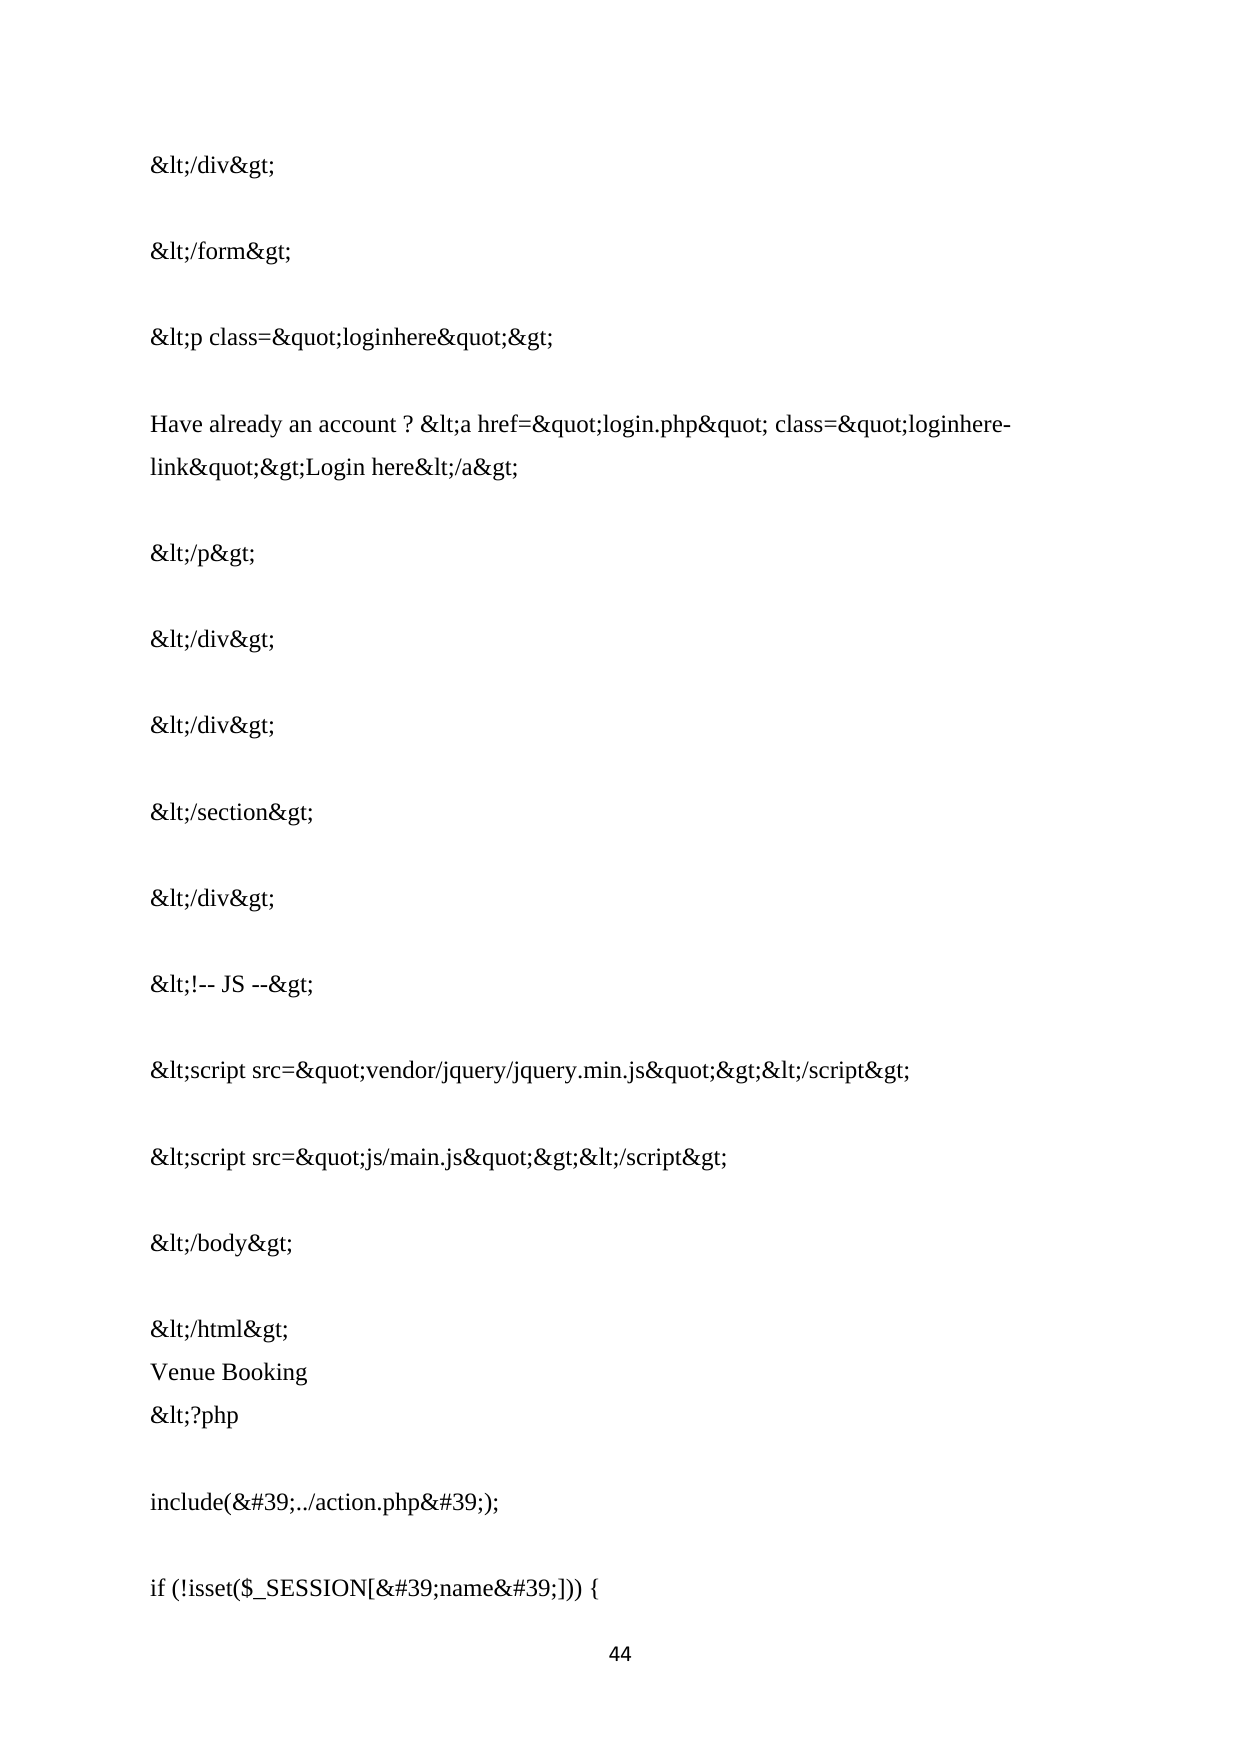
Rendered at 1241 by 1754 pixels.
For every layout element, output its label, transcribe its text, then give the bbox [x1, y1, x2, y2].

text link&quot;&gt;Login here&lt;/a&gt; [150, 452, 1090, 481]
text &lt;/div&gt; [150, 150, 1090, 179]
text &lt;/section&gt; [150, 797, 1090, 826]
text &lt;/form&gt; [150, 236, 1090, 265]
text &lt;/body&gt; [150, 1228, 1090, 1257]
text &lt;/html&gt; [150, 1314, 1090, 1343]
text Venue Booking [150, 1357, 1090, 1386]
text include(&#39;../action.php&#39;); [150, 1487, 1090, 1516]
text &lt;?php [150, 1401, 1090, 1429]
text if (!isset($_SESSION[&#39;name&#39;])) { [150, 1573, 1090, 1602]
text &lt;/div&gt; [150, 624, 1090, 653]
text &lt;/div&gt; [150, 883, 1090, 912]
text &lt;script src=&quot;vendor/jquery/jquery.min.js&quot;&gt;&lt;/script&gt; [150, 1056, 1090, 1084]
text Have already an account ? &lt;a href=&quot;login.php&quot; class=&quot;loginhere- [150, 409, 1090, 437]
text &lt;/p&gt; [150, 538, 1090, 567]
text &lt;/div&gt; [150, 711, 1090, 739]
text &lt;!-- JS --&gt; [150, 969, 1090, 998]
text &lt;p class=&quot;loginhere&quot;&gt; [150, 322, 1090, 351]
text &lt;script src=&quot;js/main.js&quot;&gt;&lt;/script&gt; [150, 1142, 1090, 1171]
